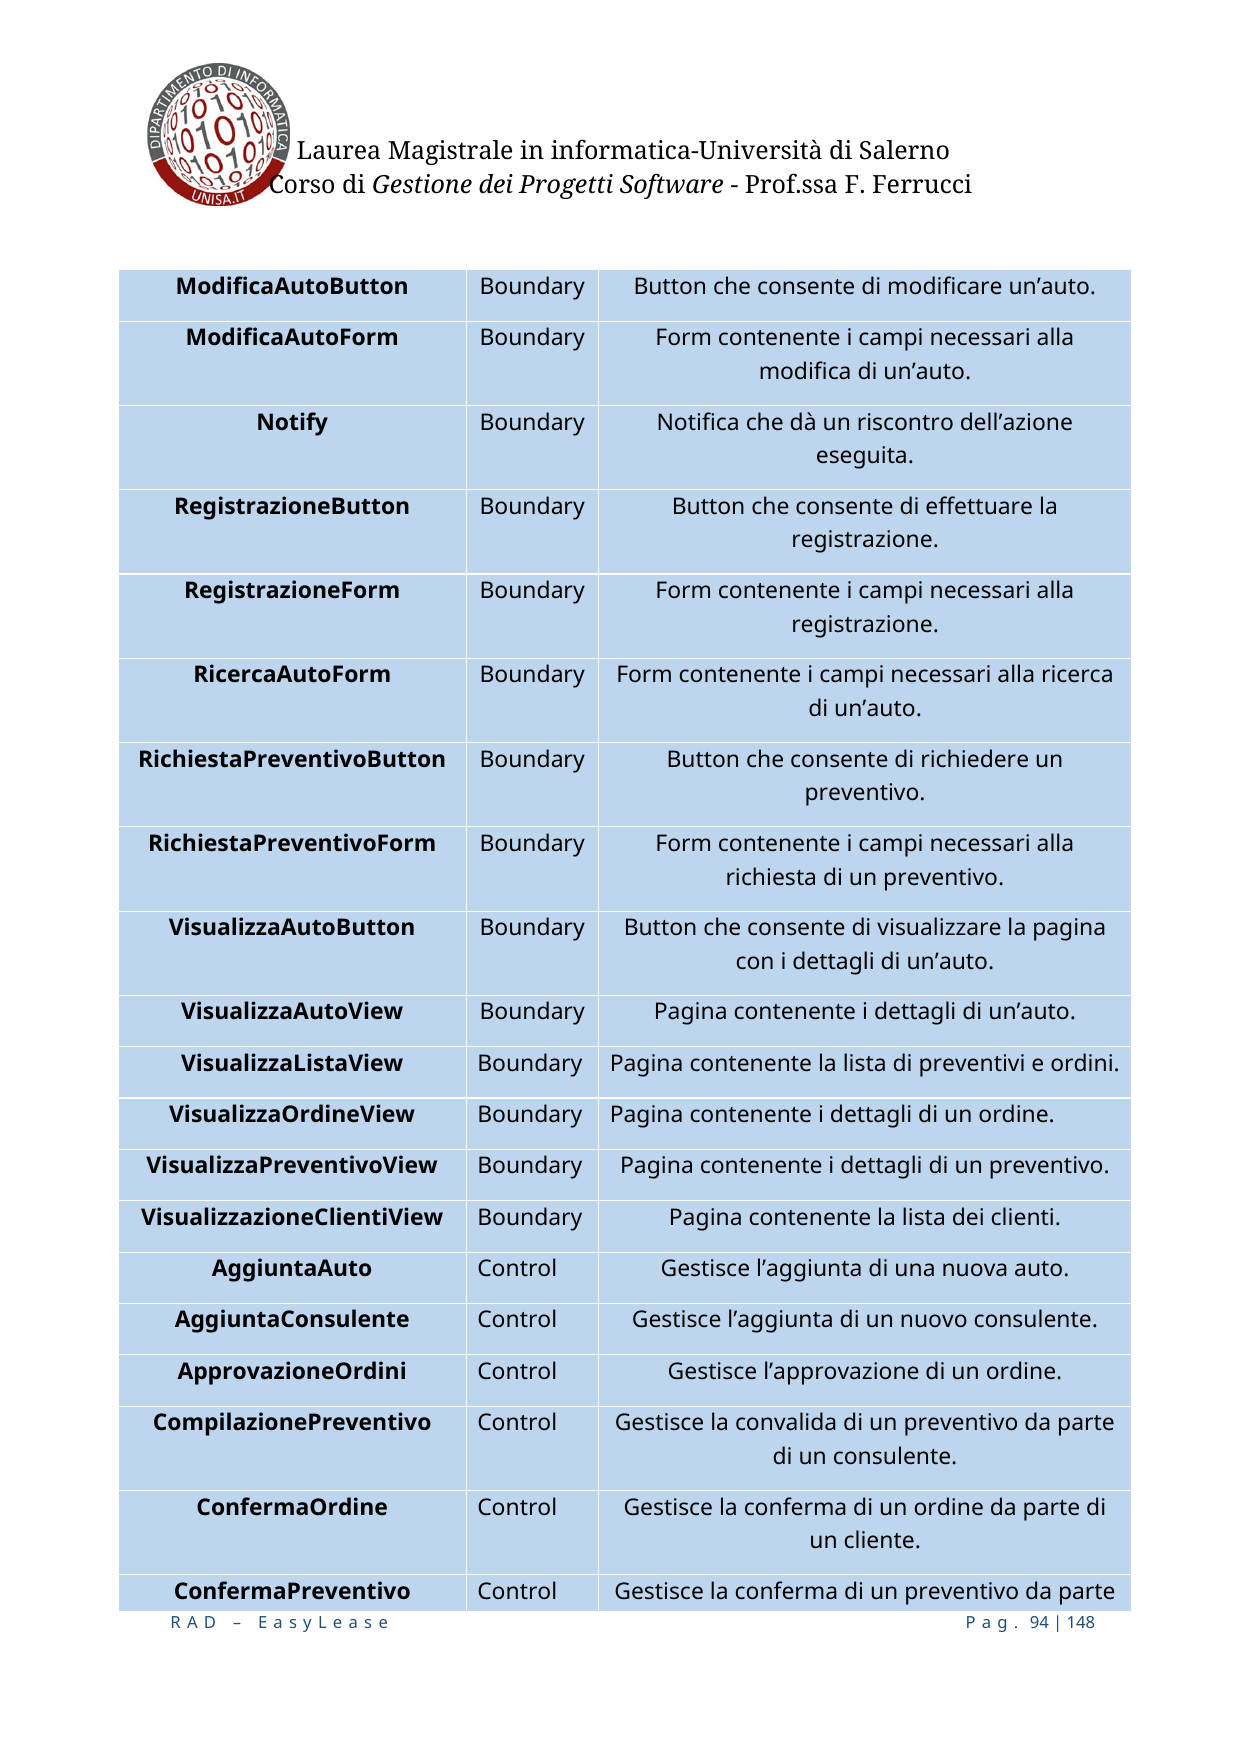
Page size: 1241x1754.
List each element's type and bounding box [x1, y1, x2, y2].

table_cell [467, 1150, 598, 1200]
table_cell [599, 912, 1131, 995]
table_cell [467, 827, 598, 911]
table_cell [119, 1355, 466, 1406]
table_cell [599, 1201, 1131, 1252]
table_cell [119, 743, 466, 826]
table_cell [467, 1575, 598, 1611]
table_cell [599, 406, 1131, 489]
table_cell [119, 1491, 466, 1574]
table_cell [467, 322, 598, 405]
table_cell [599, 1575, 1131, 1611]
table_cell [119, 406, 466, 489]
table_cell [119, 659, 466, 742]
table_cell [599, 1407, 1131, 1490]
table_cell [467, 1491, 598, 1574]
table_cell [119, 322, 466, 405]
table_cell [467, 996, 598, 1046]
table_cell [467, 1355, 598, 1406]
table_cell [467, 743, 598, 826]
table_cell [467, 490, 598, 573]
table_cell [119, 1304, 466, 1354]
picture [147, 63, 290, 206]
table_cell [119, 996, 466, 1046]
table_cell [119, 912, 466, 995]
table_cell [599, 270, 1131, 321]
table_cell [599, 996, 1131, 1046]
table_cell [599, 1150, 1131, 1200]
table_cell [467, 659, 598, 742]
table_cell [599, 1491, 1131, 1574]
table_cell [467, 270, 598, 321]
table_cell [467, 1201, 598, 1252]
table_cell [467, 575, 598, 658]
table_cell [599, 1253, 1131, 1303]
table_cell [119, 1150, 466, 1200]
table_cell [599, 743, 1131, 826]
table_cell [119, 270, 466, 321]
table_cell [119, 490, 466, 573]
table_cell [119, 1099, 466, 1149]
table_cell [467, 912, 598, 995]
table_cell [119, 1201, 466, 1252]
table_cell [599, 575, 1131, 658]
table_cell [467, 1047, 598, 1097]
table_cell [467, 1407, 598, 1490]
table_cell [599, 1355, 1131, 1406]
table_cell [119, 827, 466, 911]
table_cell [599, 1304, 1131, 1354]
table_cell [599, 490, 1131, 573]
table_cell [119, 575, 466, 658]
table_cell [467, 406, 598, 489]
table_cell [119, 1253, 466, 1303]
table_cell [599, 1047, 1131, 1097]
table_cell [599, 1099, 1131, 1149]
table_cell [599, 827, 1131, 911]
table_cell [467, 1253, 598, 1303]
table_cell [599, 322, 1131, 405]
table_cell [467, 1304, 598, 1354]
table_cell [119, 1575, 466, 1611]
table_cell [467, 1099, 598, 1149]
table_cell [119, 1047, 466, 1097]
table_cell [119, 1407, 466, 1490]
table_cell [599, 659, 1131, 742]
